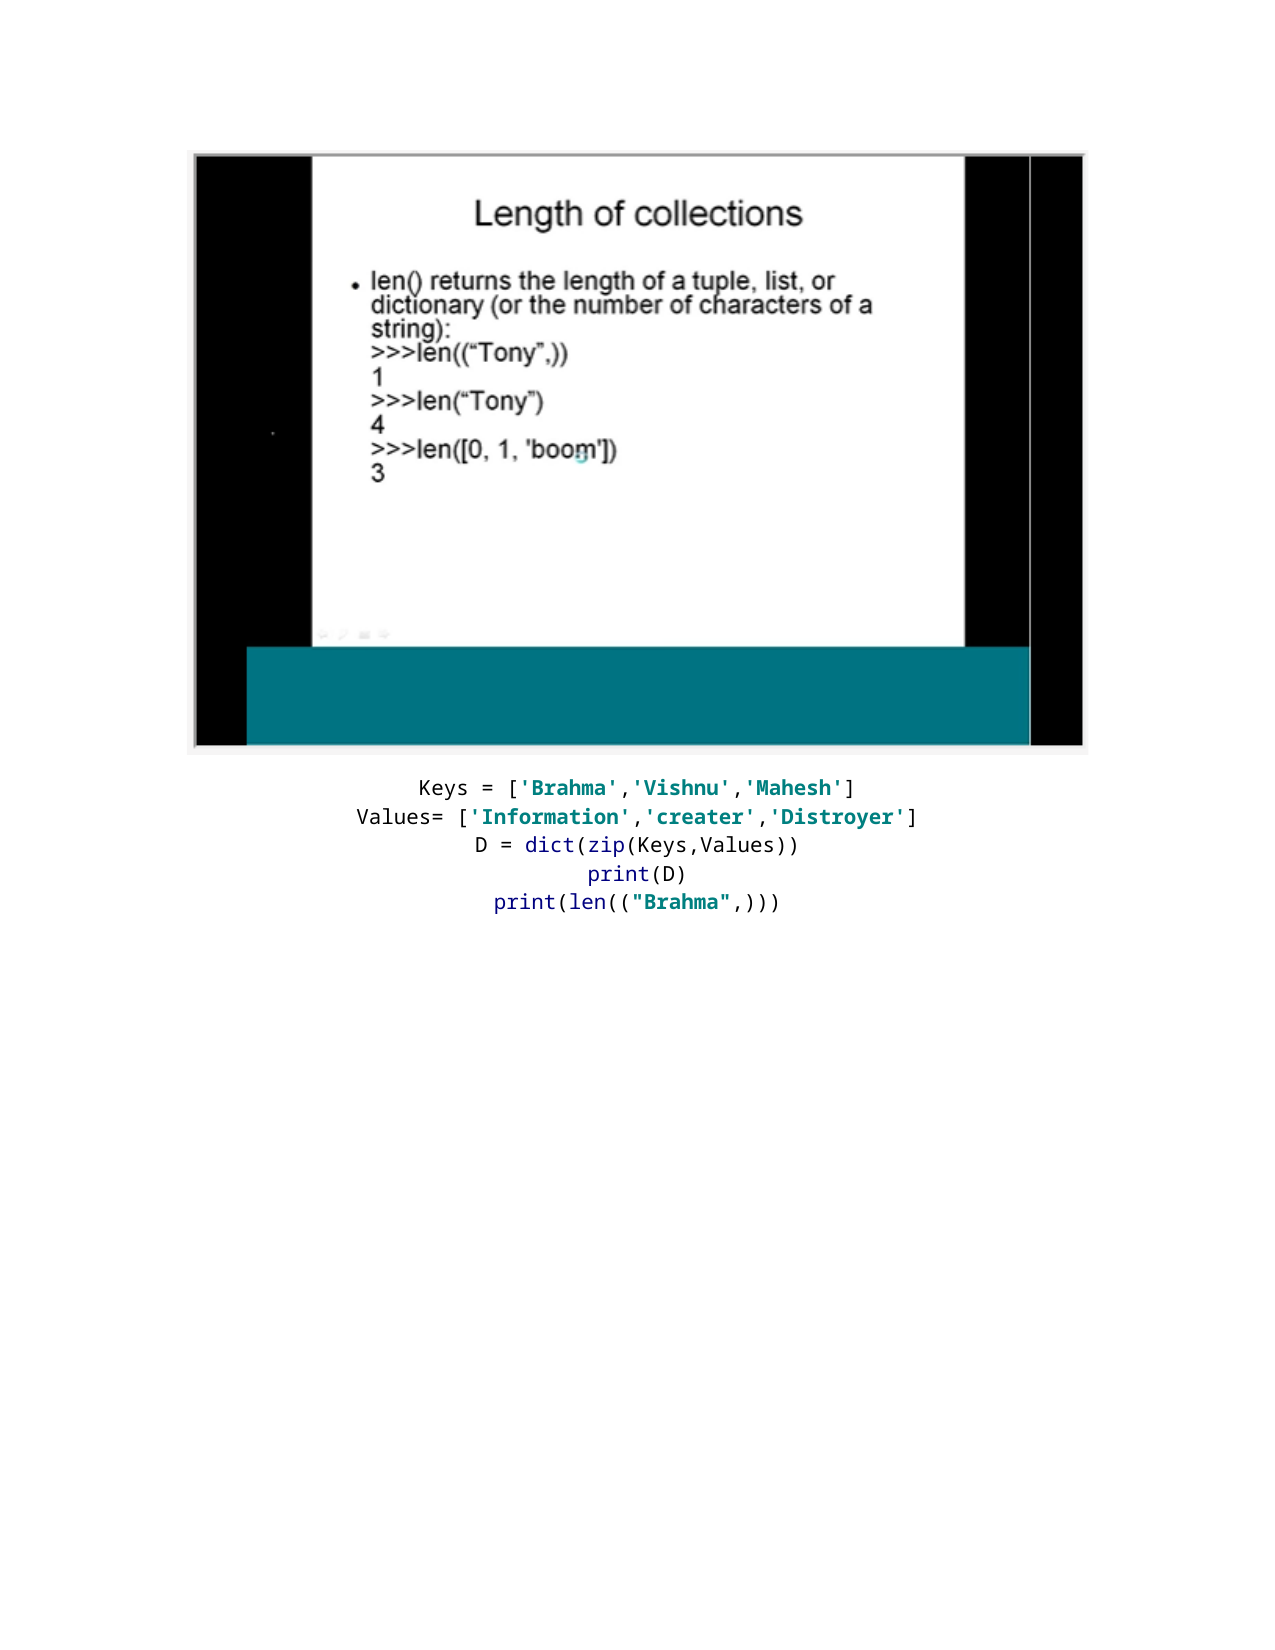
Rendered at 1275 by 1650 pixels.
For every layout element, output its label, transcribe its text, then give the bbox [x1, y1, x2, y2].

text Keys = ['Brahma','Vishnu','Mahesh'] Values= ['Information','creater','Distroyer'] D = dict(zip(Keys,Values)) print(D) print(len(("Brahma",))) [150, 773, 1125, 916]
picture [186, 150, 1089, 755]
